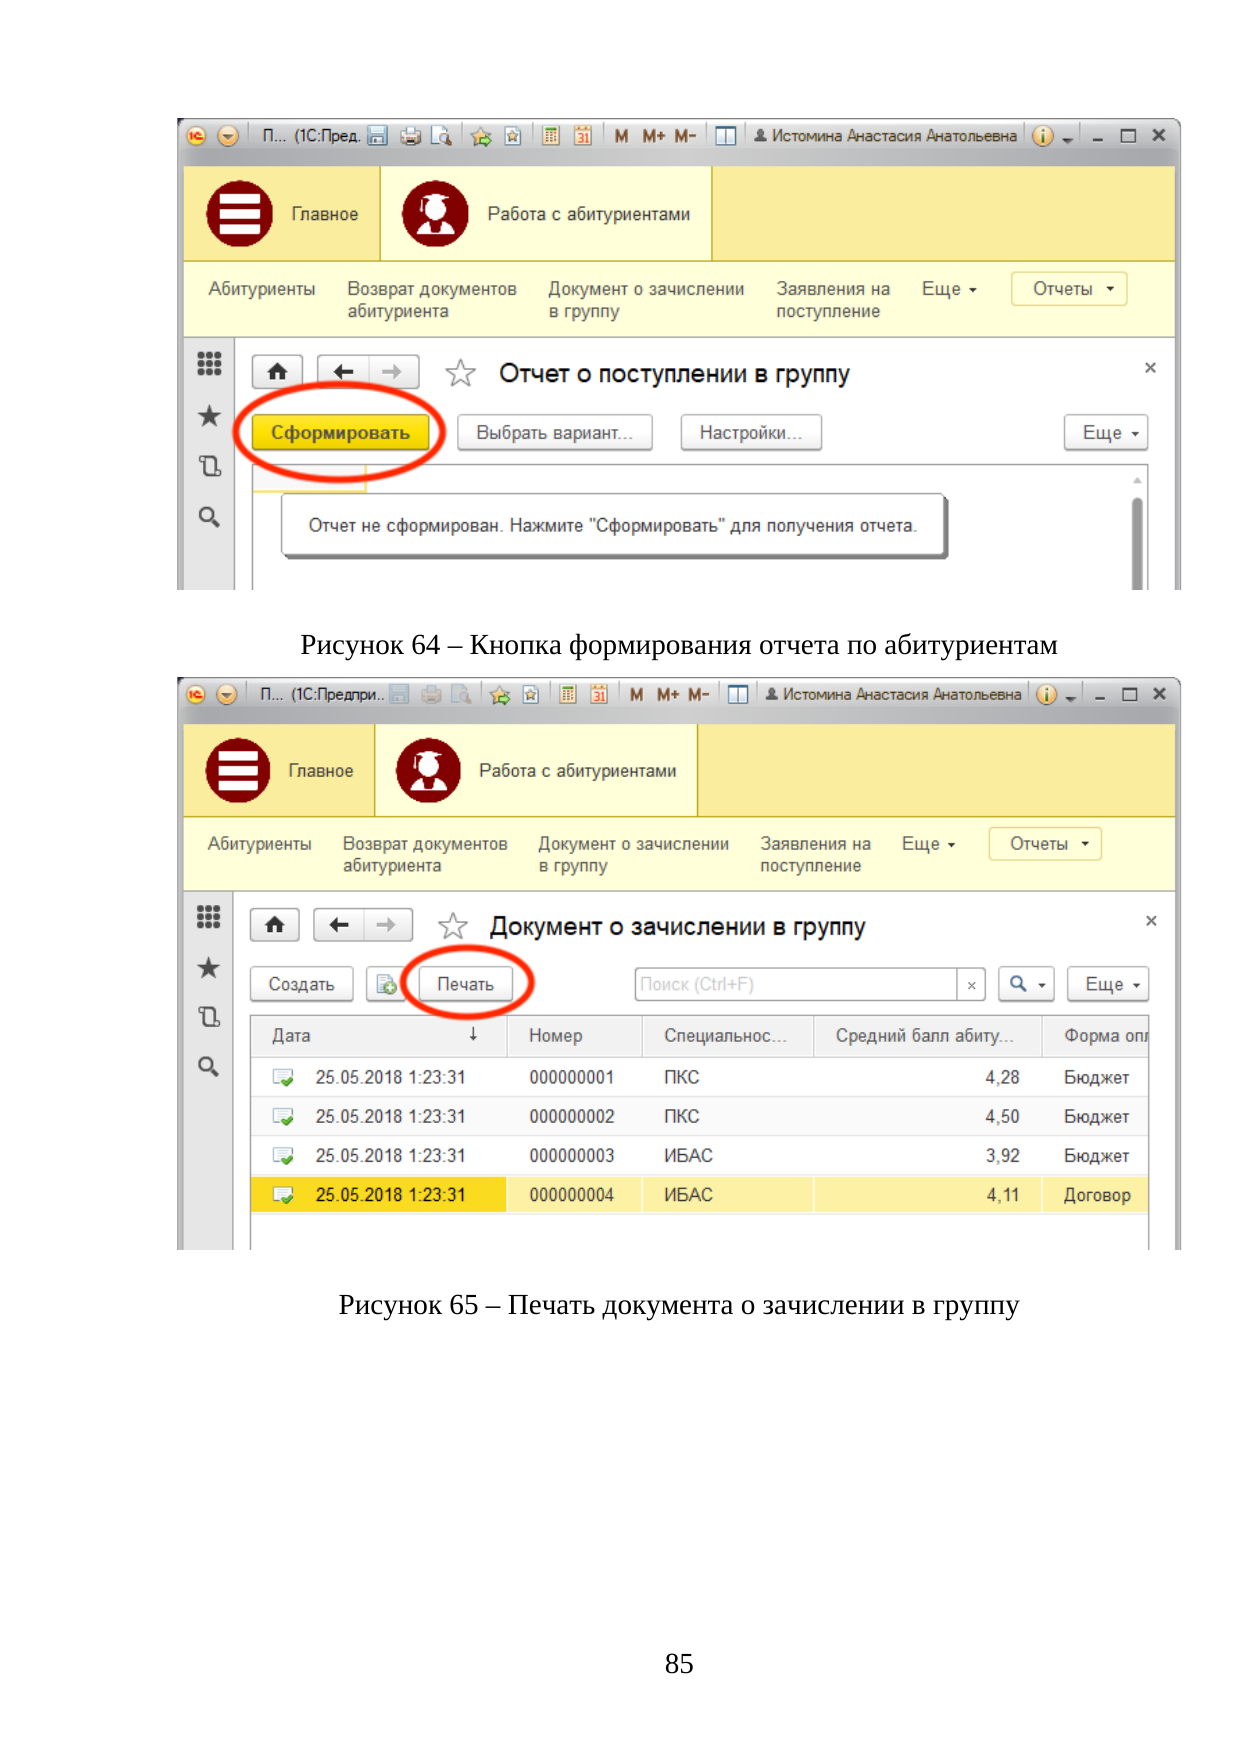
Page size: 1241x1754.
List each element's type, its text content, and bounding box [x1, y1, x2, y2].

text Рисунок 64 – Кнопка формирования отчета по абитуриентам [177, 627, 1181, 661]
text Рисунок 65 – Печать документа о зачислении в группу [177, 1287, 1181, 1321]
picture [177, 677, 1182, 1250]
picture [177, 118, 1182, 590]
